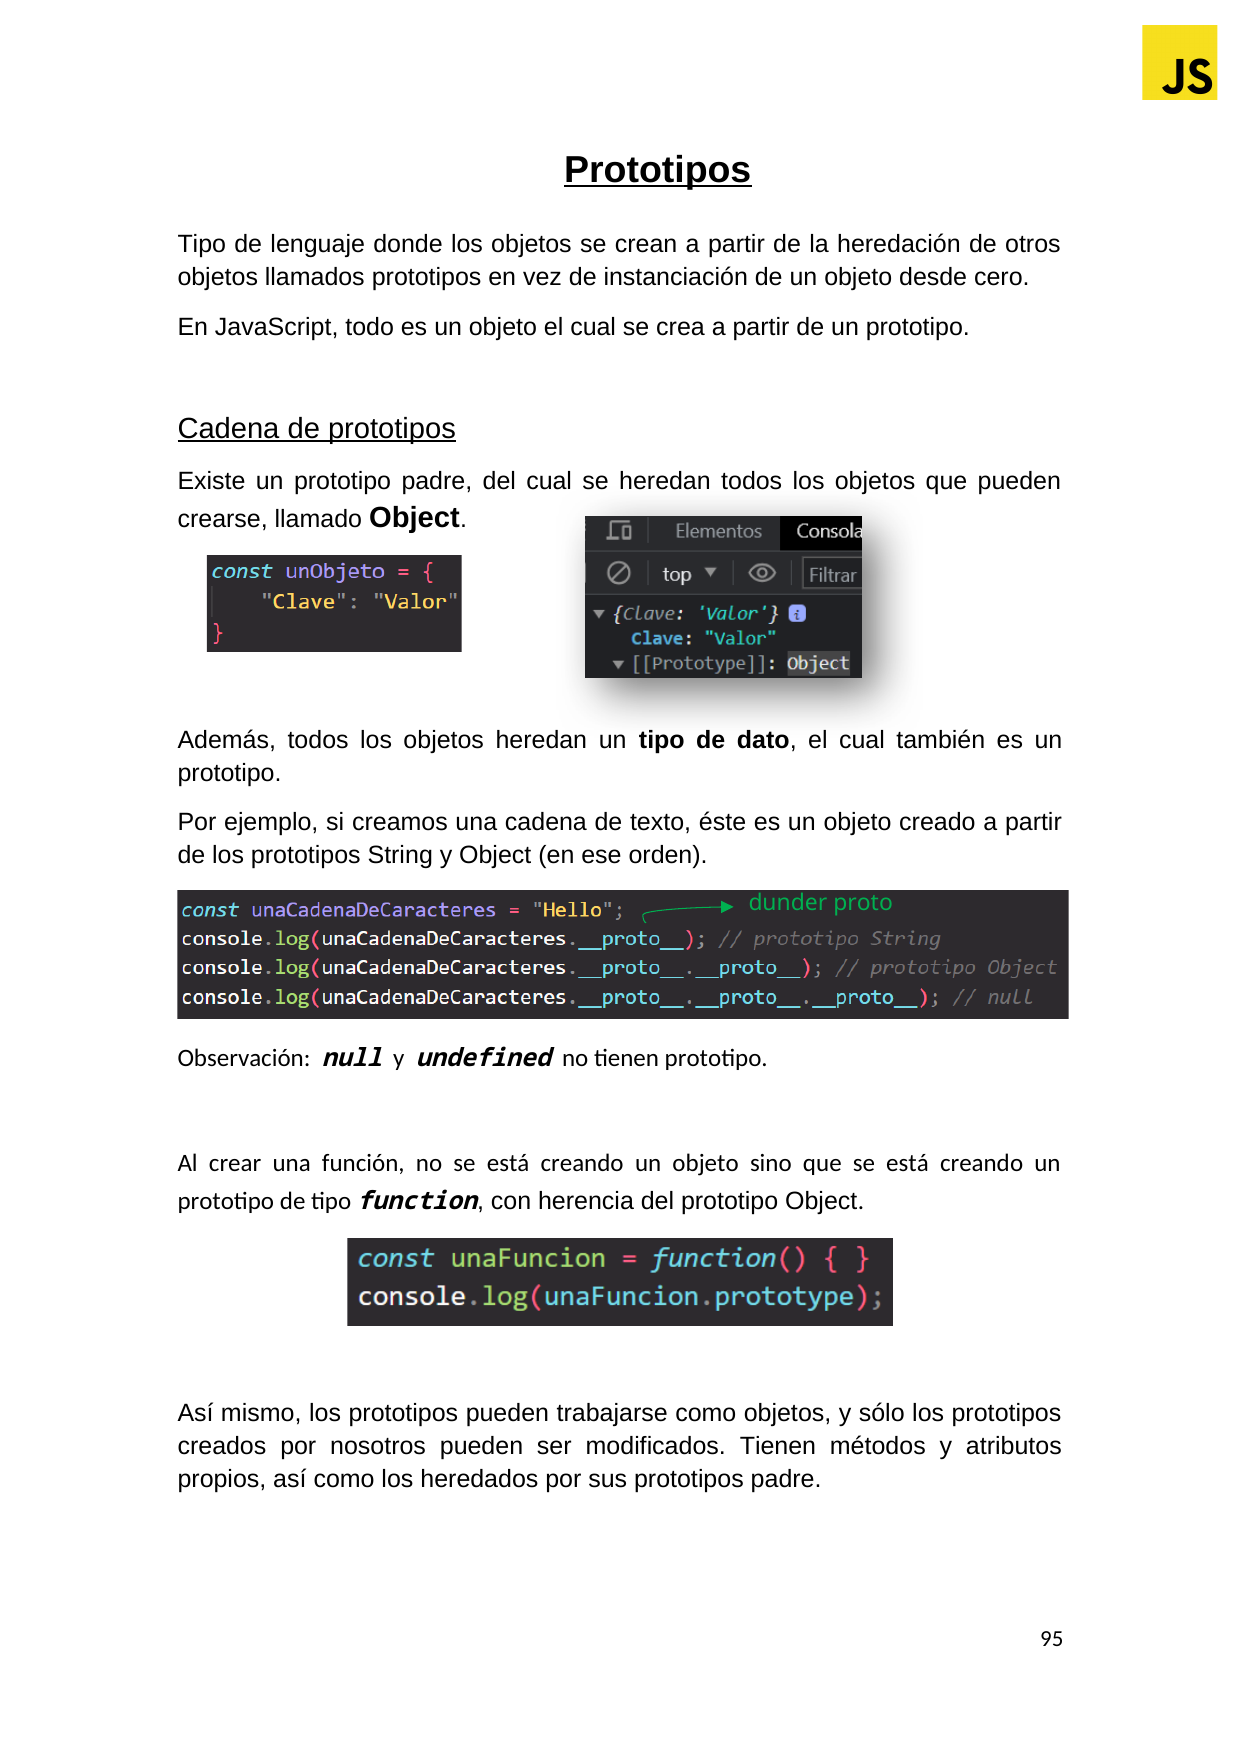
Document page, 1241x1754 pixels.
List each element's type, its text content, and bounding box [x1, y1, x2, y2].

picture [206, 555, 462, 652]
text Tipo de lenguaje donde los objetos se crean a partir de la heredación de otros objetos llamados prototipos en vez de instanciación de un objeto desde cero. [177, 229, 1063, 291]
text En JavaScript, todo es un objeto el cual se crea a partir de un prototipo. [177, 312, 1063, 340]
picture [177, 890, 1069, 1019]
text Existe un prototipo padre, del cual se heredan todos los objetos que pueden crearse, llamado Object. [177, 466, 1063, 533]
text Además, todos los objetos heredan un tipo de dato, el cual también es un prototipo. [177, 724, 1063, 786]
text Observación: null y undefined no tienen prototipo. [177, 1040, 1063, 1074]
text Así mismo, los prototipos pueden trabajarse como objetos, y sólo los prototipos creados por nosotros pueden ser modificados. Tienen métodos y atributos propios, así como los heredados por sus prototipos padre. [177, 1398, 1063, 1493]
text Al crear una función, no se está creando un objeto sino que se está creando un prototipo de tipo function, con herencia del prototipo Object. [177, 1147, 1063, 1217]
text Cadena de prototipos [177, 411, 1063, 444]
picture [1142, 25, 1218, 100]
picture [585, 516, 862, 678]
list Prototipos [252, 148, 1063, 191]
text Por ejemplo, si creamos una cadena de texto, éste es un objeto creado a partir de los prototipos String y Object (en ese orden). [177, 807, 1063, 869]
picture [347, 1238, 893, 1326]
